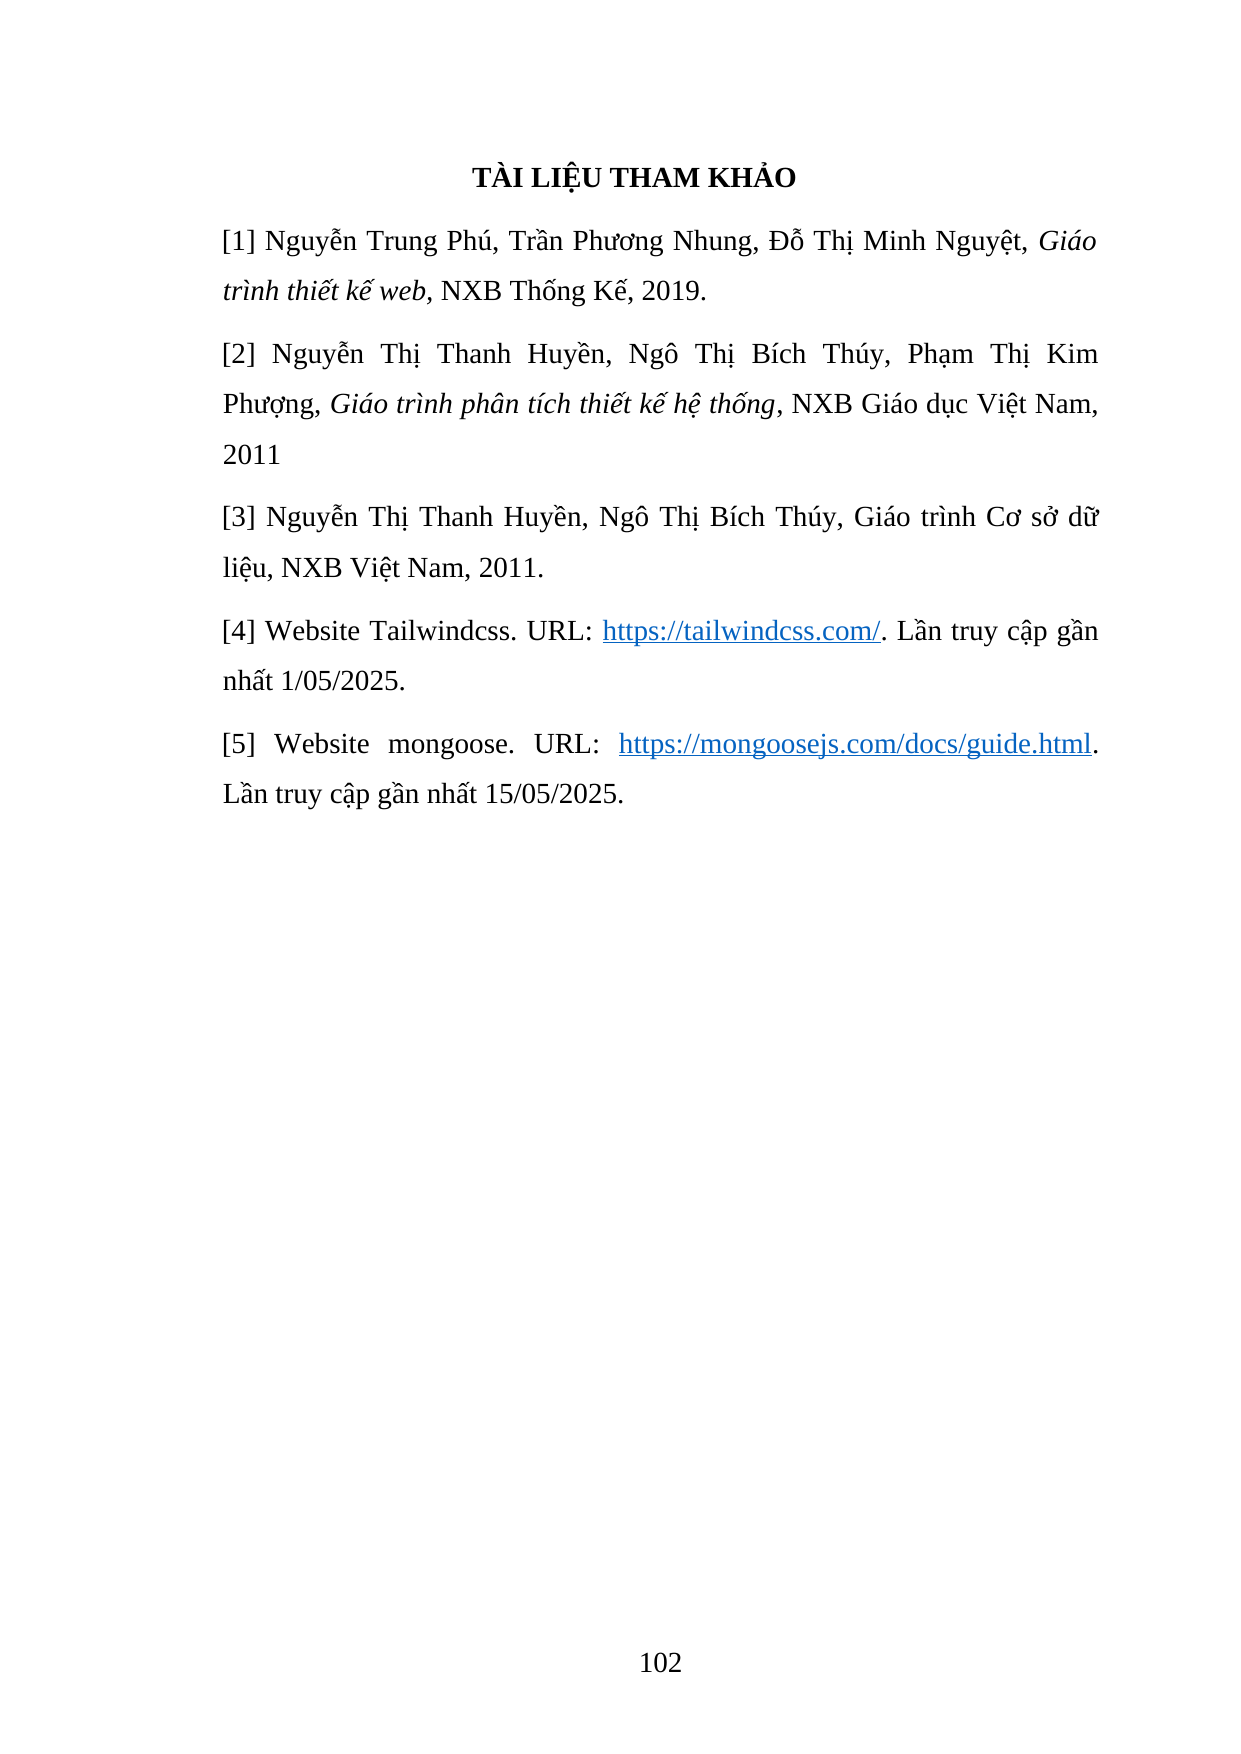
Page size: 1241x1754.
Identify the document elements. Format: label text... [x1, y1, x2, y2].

text [5] Website mongoose. URL: https://mongoosejs.com/docs/guide.html. Lần truy cập gần nhất 15/05/2025. [222, 726, 1099, 810]
text [2] Nguyễn Thị Thanh Huyền, Ngô Thị Bích Thúy, Phạm Thị Kim Phượng, Giáo trình phân tích thiết kế hệ thống, NXB Giáo dục Việt Nam, 2011 [222, 336, 1099, 470]
text [1] Nguyễn Trung Phú, Trần Phương Nhung, Đỗ Thị Minh Nguyệt, Giáo trình thiết kế web, NXB Thống Kế, 2019. [222, 223, 1099, 307]
subtitle TÀI LIỆU THAM KHẢO [207, 160, 1062, 194]
text [4] Website Tailwindcss. URL: https://tailwindcss.com/. Lần truy cập gần nhất 1/05/2025. [222, 613, 1099, 697]
text [3] Nguyễn Thị Thanh Huyền, Ngô Thị Bích Thúy, Giáo trình Cơ sở dữ liệu, NXB Việt Nam, 2011. [222, 499, 1099, 583]
